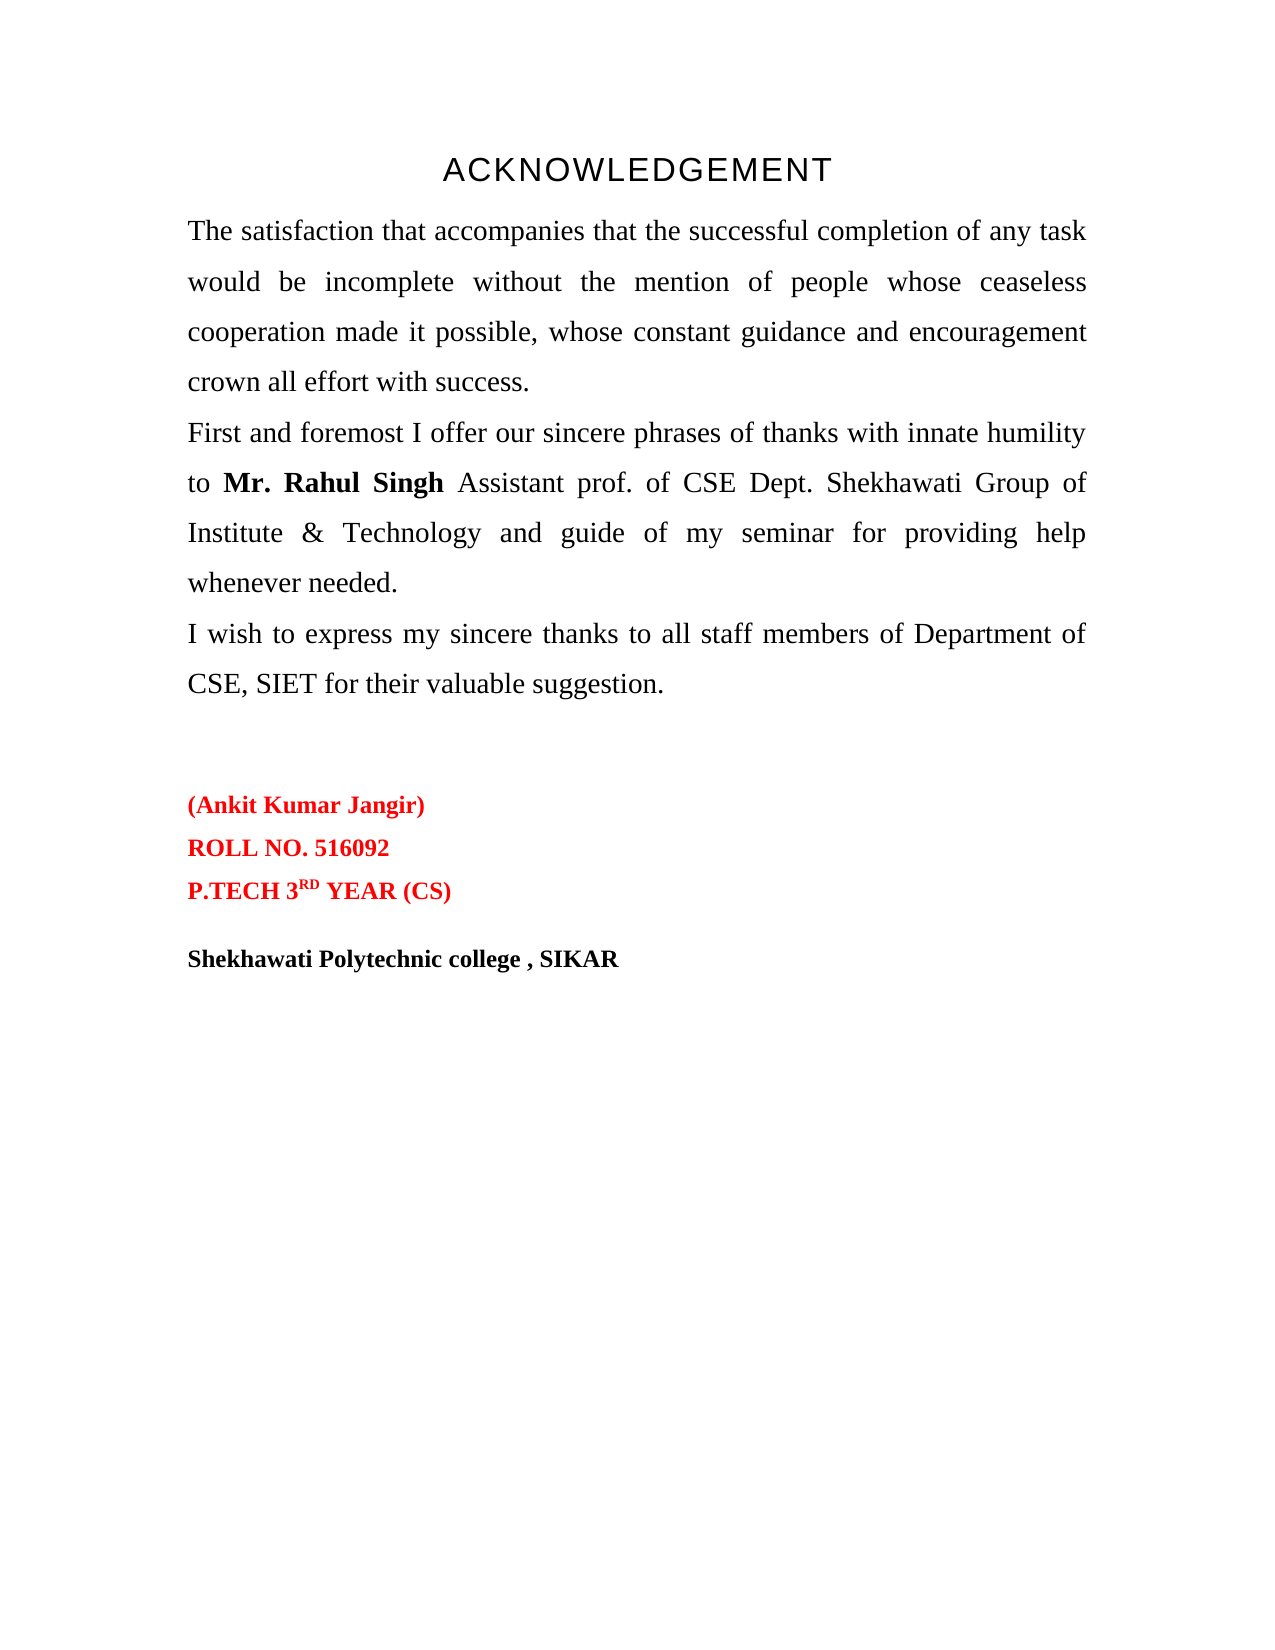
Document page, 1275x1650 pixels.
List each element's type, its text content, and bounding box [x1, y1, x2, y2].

text The satisfaction that accompanies that the successful completion of any task would be incomplete without the mention of people whose ceaseless cooperation made it possible, whose constant guidance and encouragement crown all effort with success. [187, 213, 1087, 398]
text Shekhawati Polytechnic college , SIKAR [187, 944, 1087, 973]
text ROLL NO. 516092 P.TECH 3RD YEAR (CS) [187, 833, 1087, 905]
text I wish to express my sincere thanks to all staff members of Department of CSE, SIET for their valuable suggestion. [187, 616, 1087, 700]
text First and foremost I offer our sincere phrases of thanks with innate humility to Mr. Rahul Singh Assistant prof. of CSE Dept. Shekhawati Group of Institute & Technology and guide of my seminar for providing help whenever needed. [187, 415, 1087, 599]
text (Ankit Kumar Jangir) [187, 790, 1087, 819]
subtitle ACKNOWLEDGEMENT [187, 150, 1087, 188]
